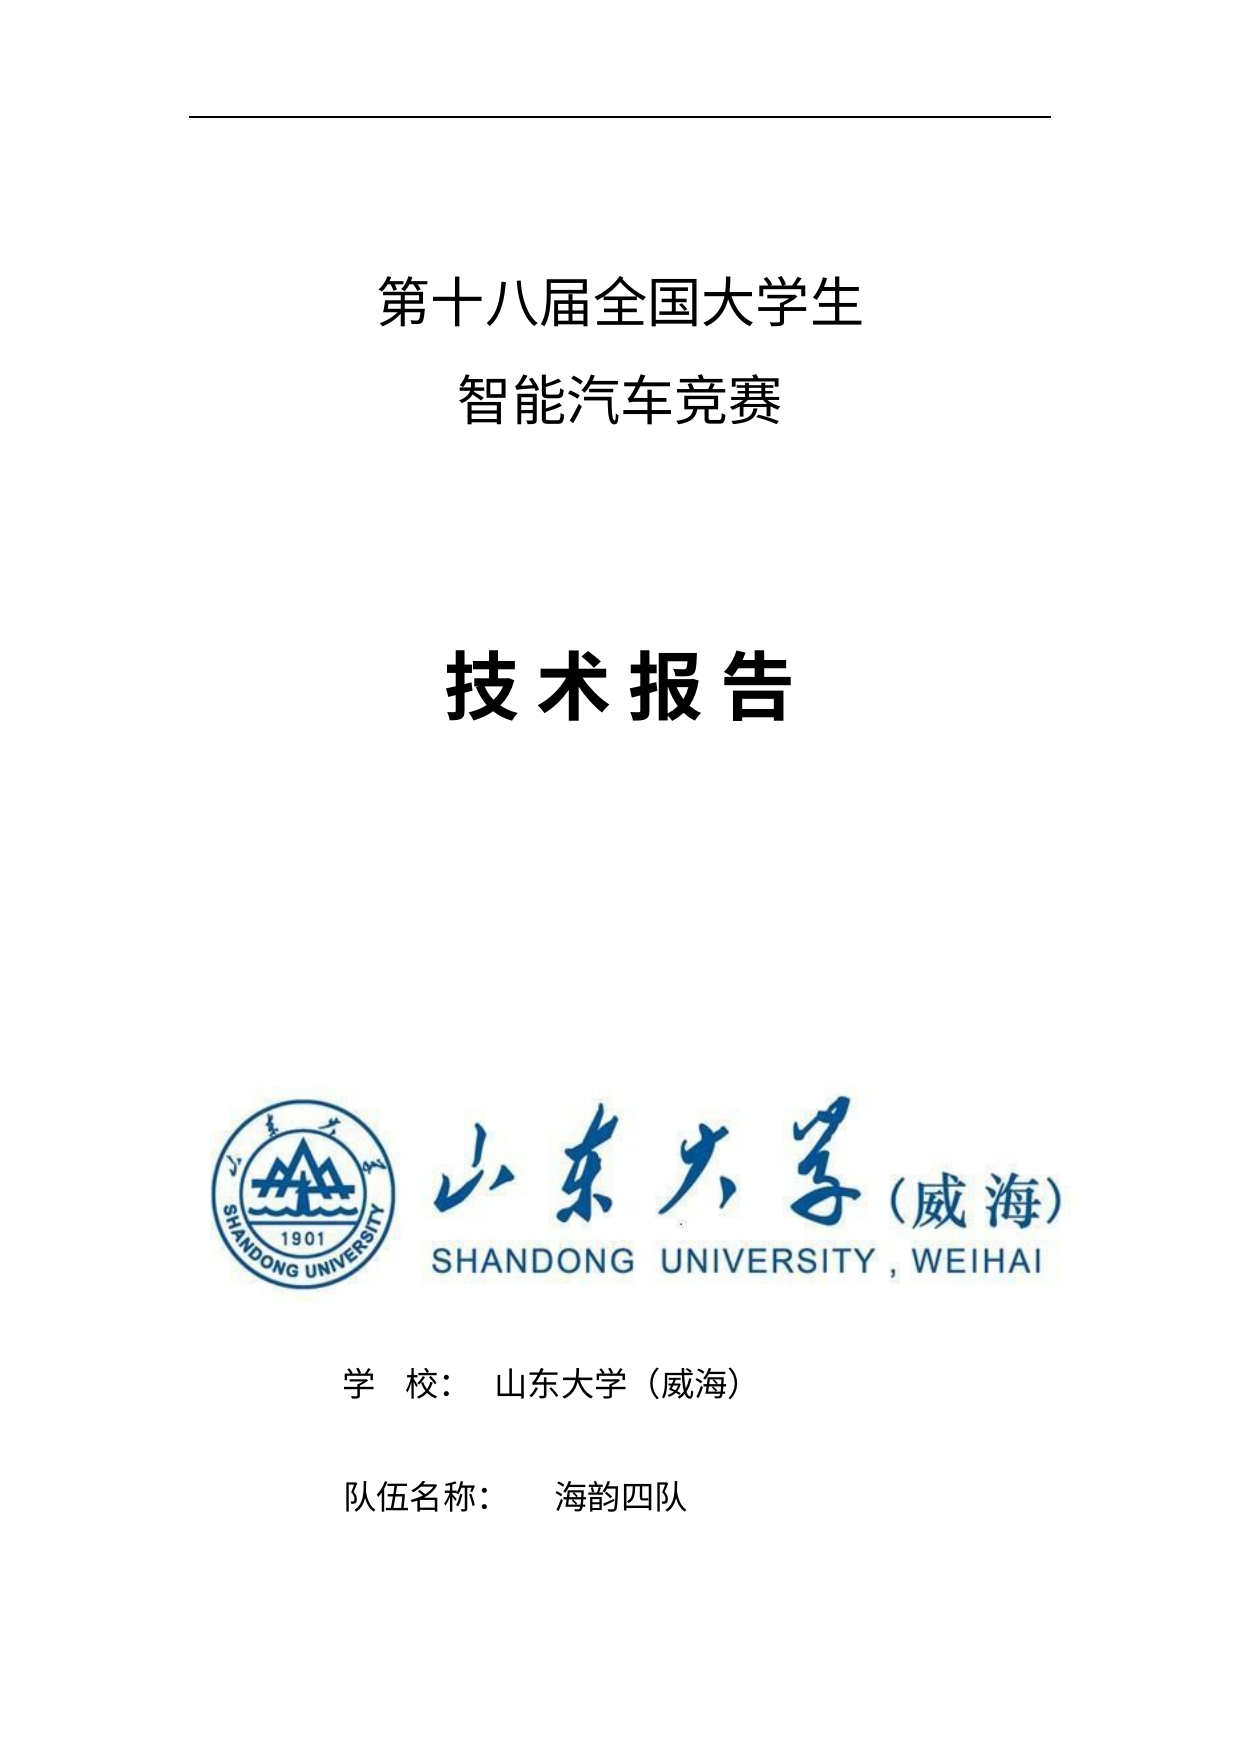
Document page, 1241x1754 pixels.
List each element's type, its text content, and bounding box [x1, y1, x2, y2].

picture [209, 1087, 1074, 1303]
text 技 术 报 告 [189, 617, 1051, 747]
text 第十八届全国大学生 [189, 251, 1051, 348]
text 学 校： 山东大学（威海） [189, 1349, 1051, 1414]
text 队伍名称： 海韵四队 [189, 1462, 983, 1527]
text 智能汽车竞赛 [189, 348, 1051, 446]
